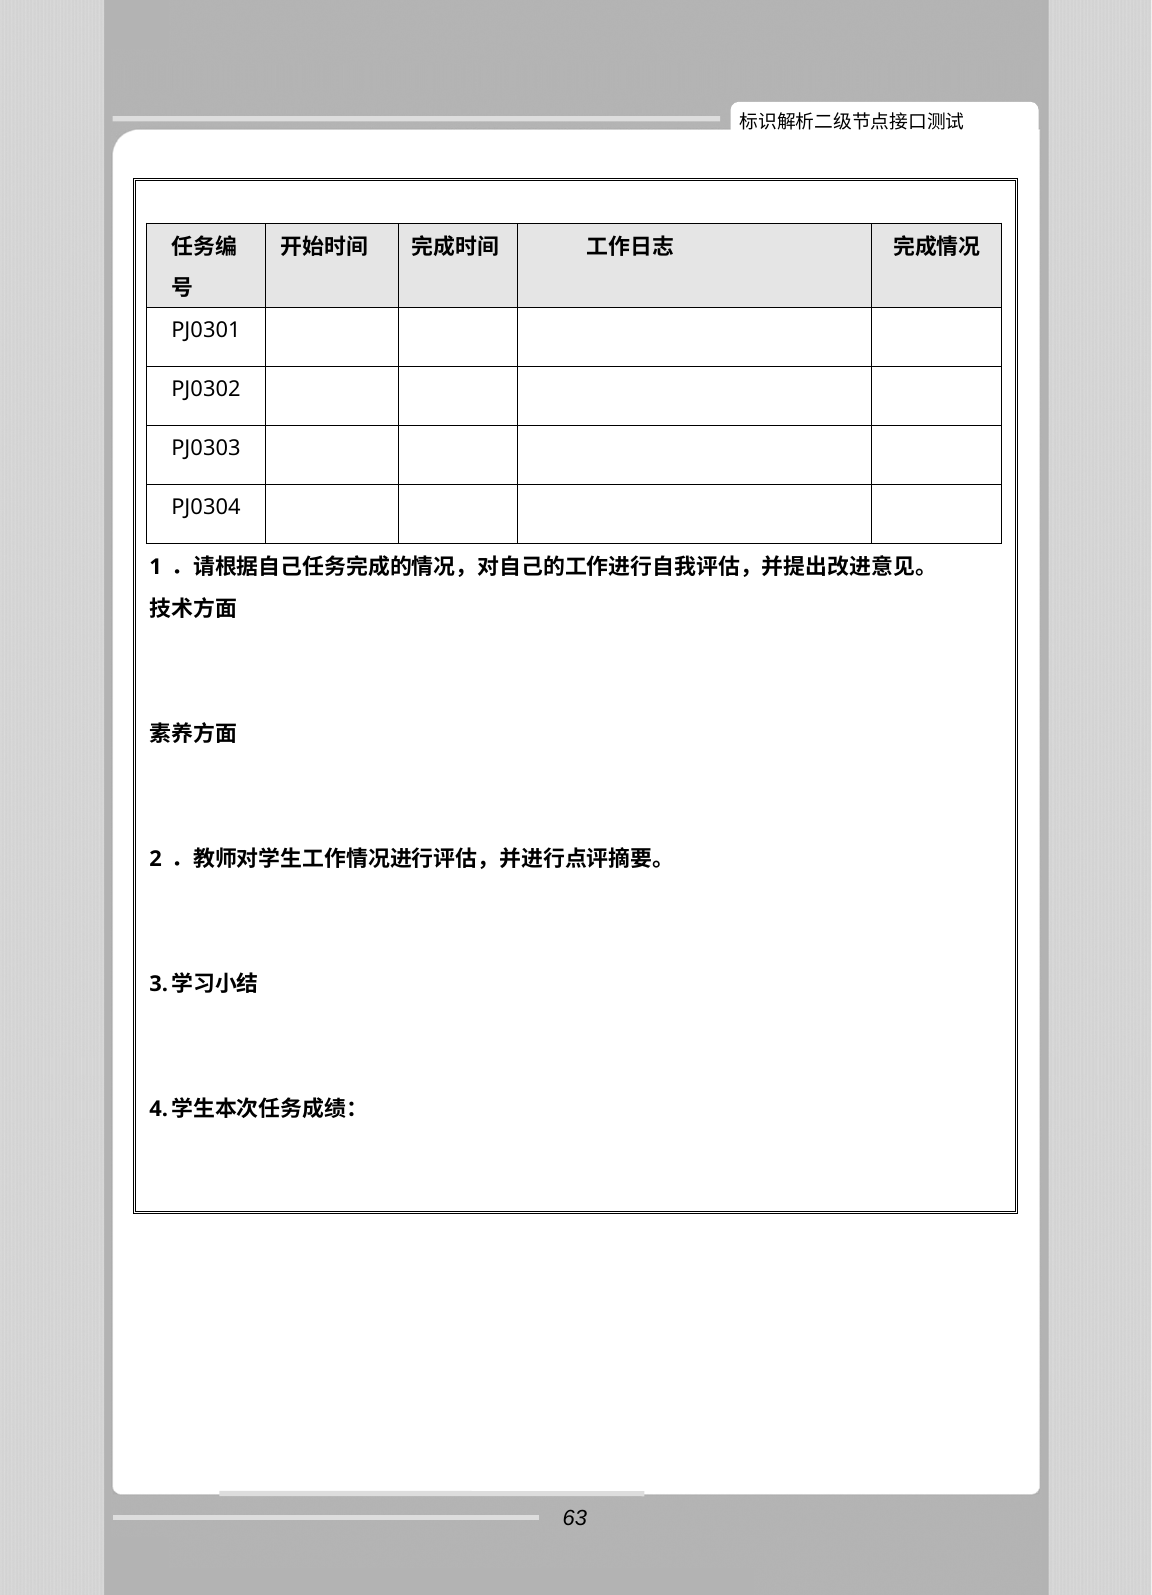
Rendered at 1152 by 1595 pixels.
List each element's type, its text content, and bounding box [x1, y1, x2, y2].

table_cell 1．请根据自己任务完成的情况，对自己的工作进行自我评估，并提出改进意见。 技术方面 素养方面 2．教师对学生工作情况进行评估，并进行点评摘要。 3.学习小结 4.学生本次任务成绩： [136, 181, 1015, 1211]
picture [0, 0, 1152, 1595]
